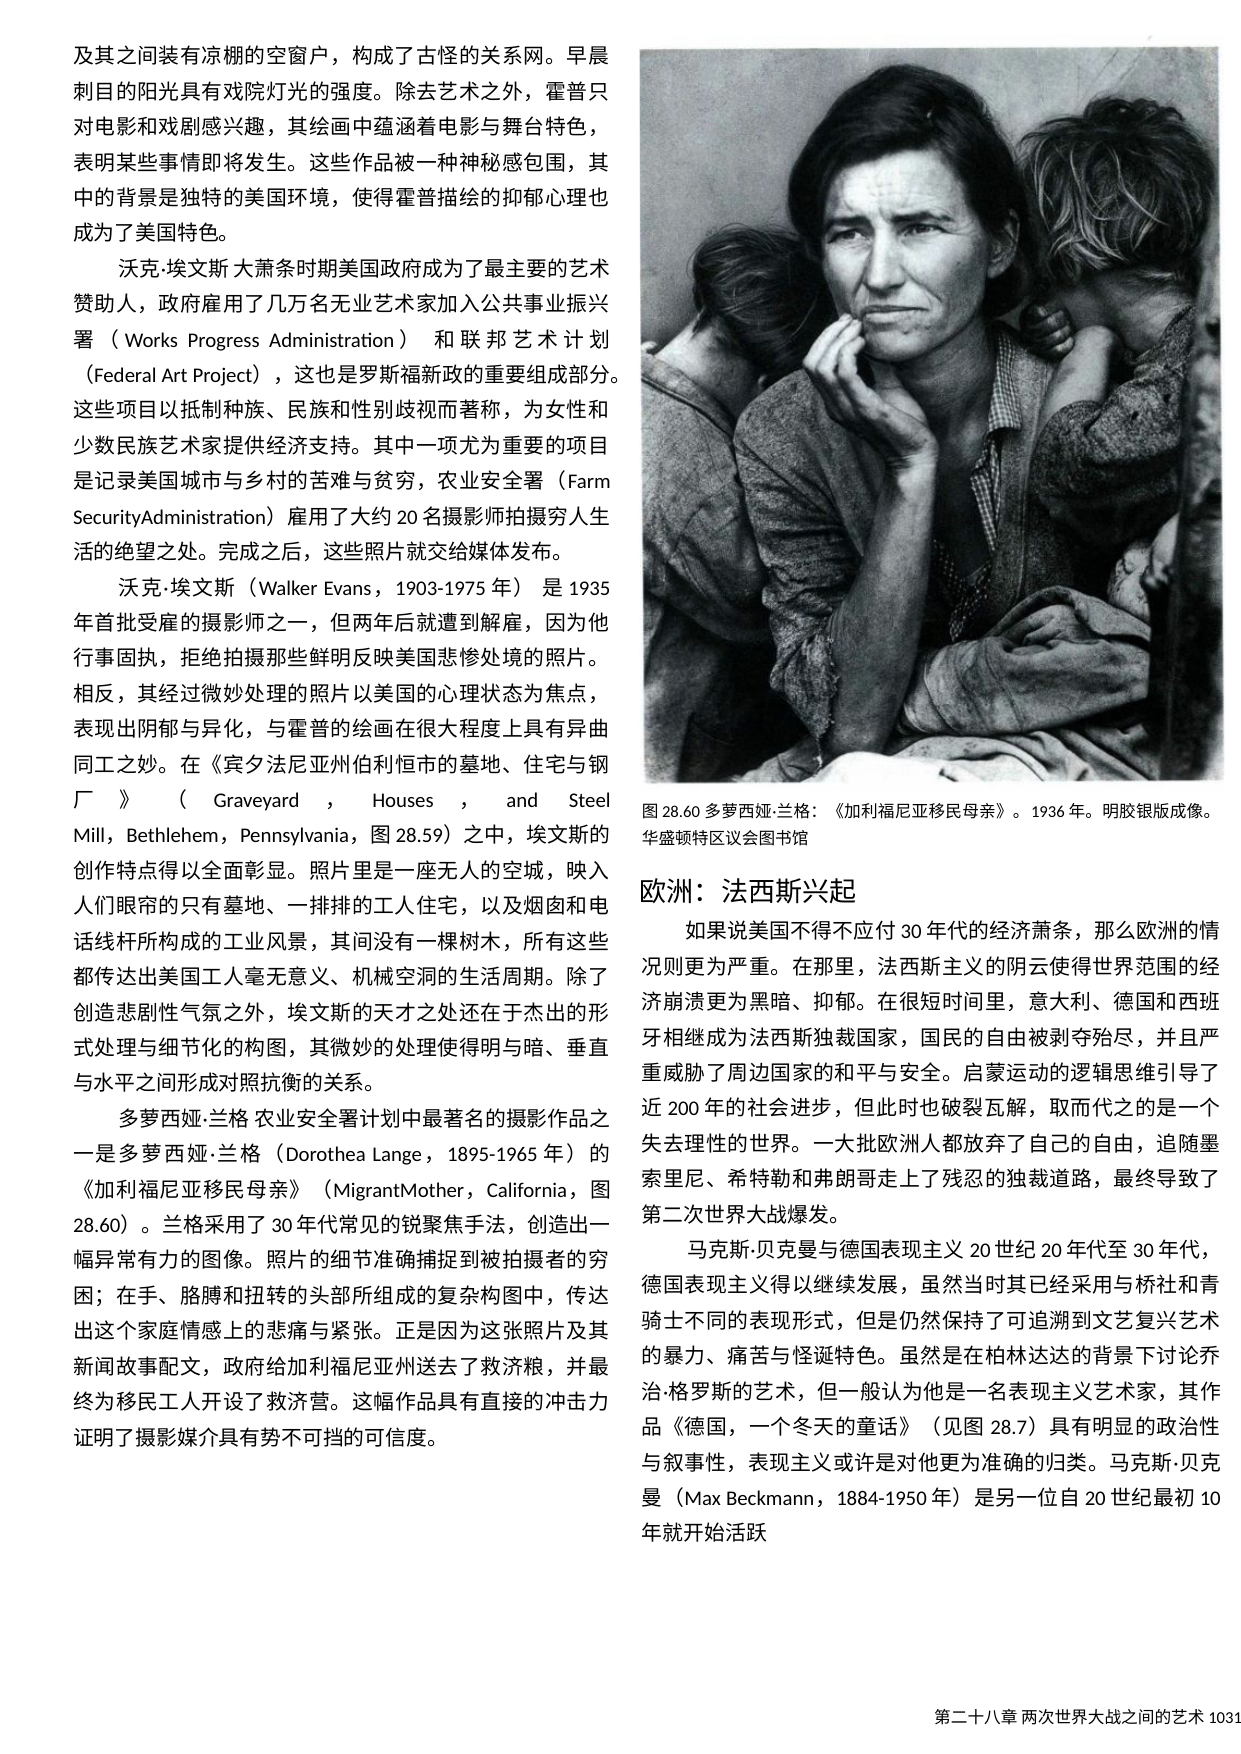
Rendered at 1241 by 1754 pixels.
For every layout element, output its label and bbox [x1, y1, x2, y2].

picture [639, 35, 1225, 790]
